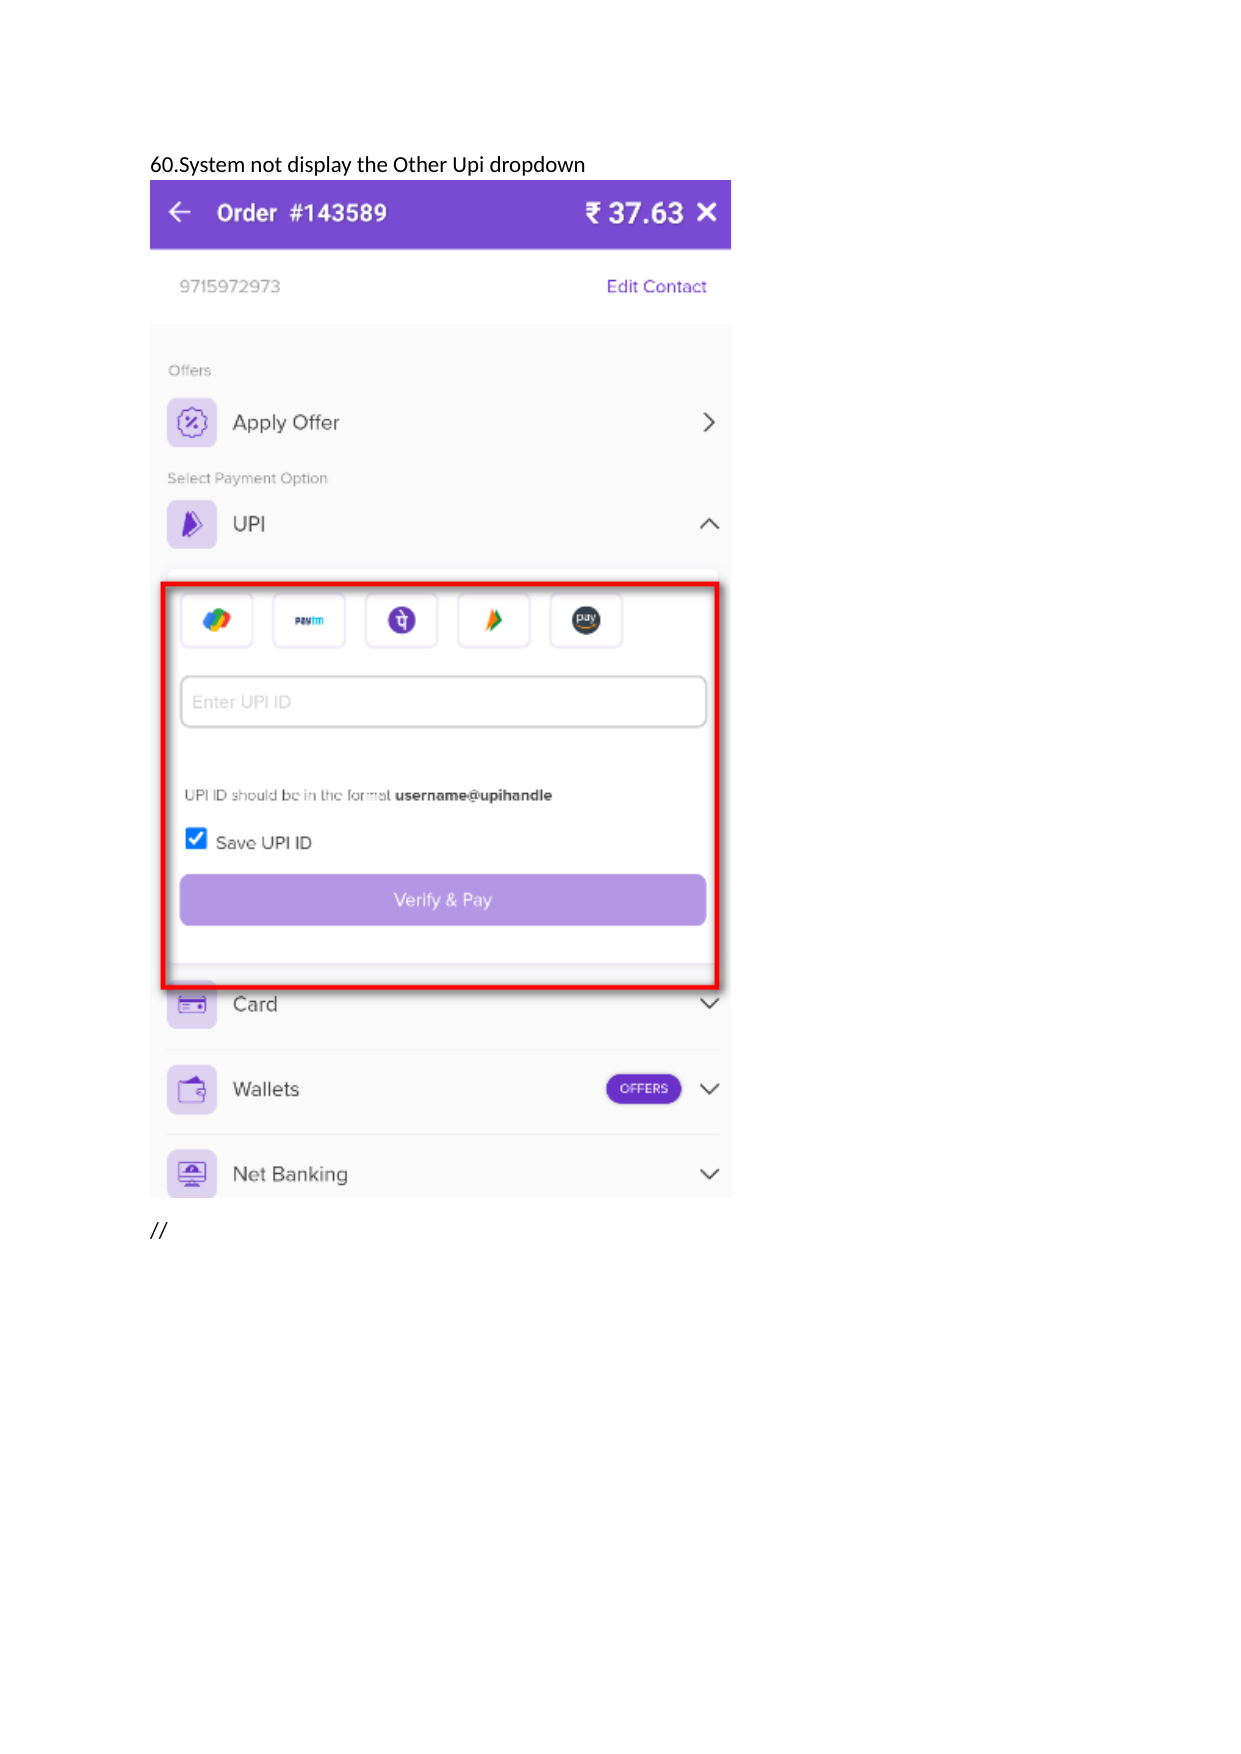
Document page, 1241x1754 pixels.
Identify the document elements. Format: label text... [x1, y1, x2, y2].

text // [150, 1216, 1090, 1244]
picture [150, 180, 732, 1198]
